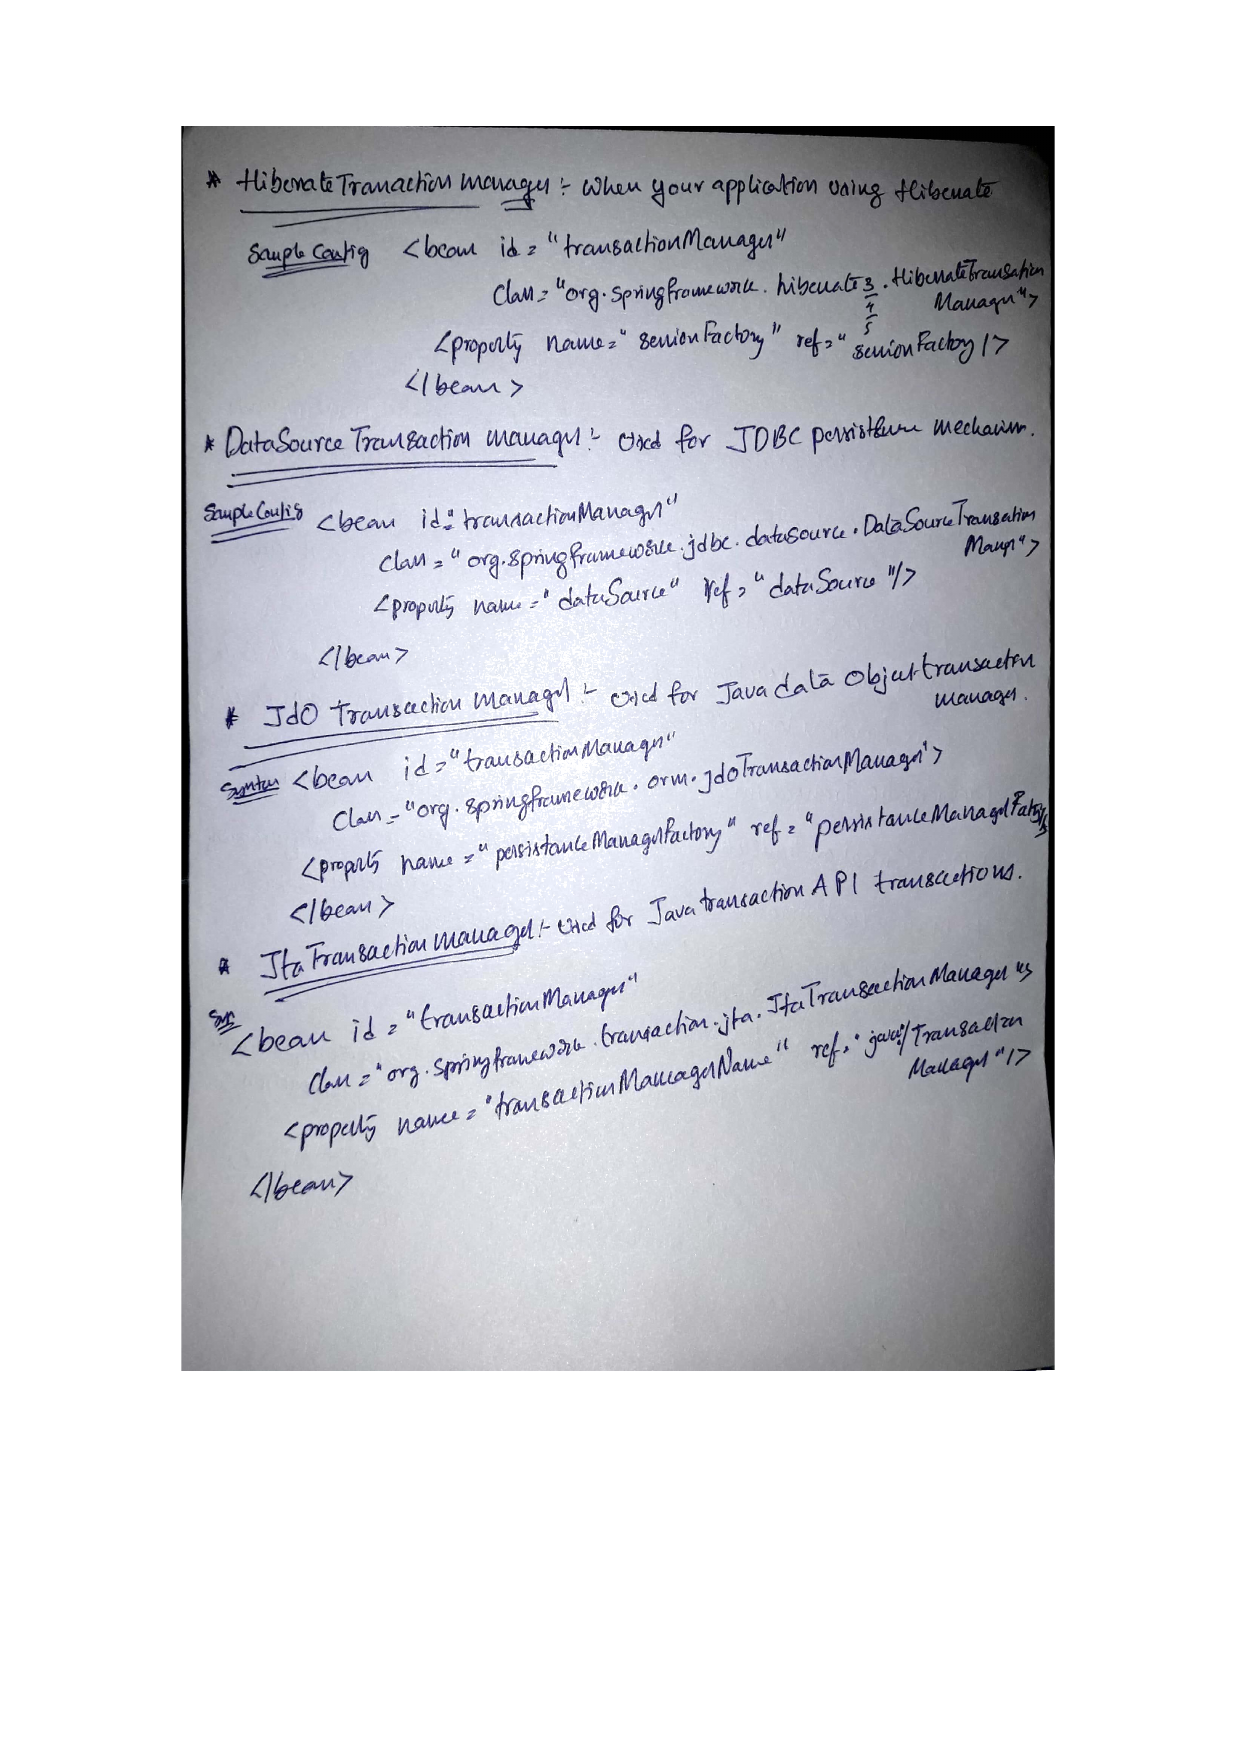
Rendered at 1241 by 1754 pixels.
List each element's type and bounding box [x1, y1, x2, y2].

picture [181, 126, 1055, 1371]
